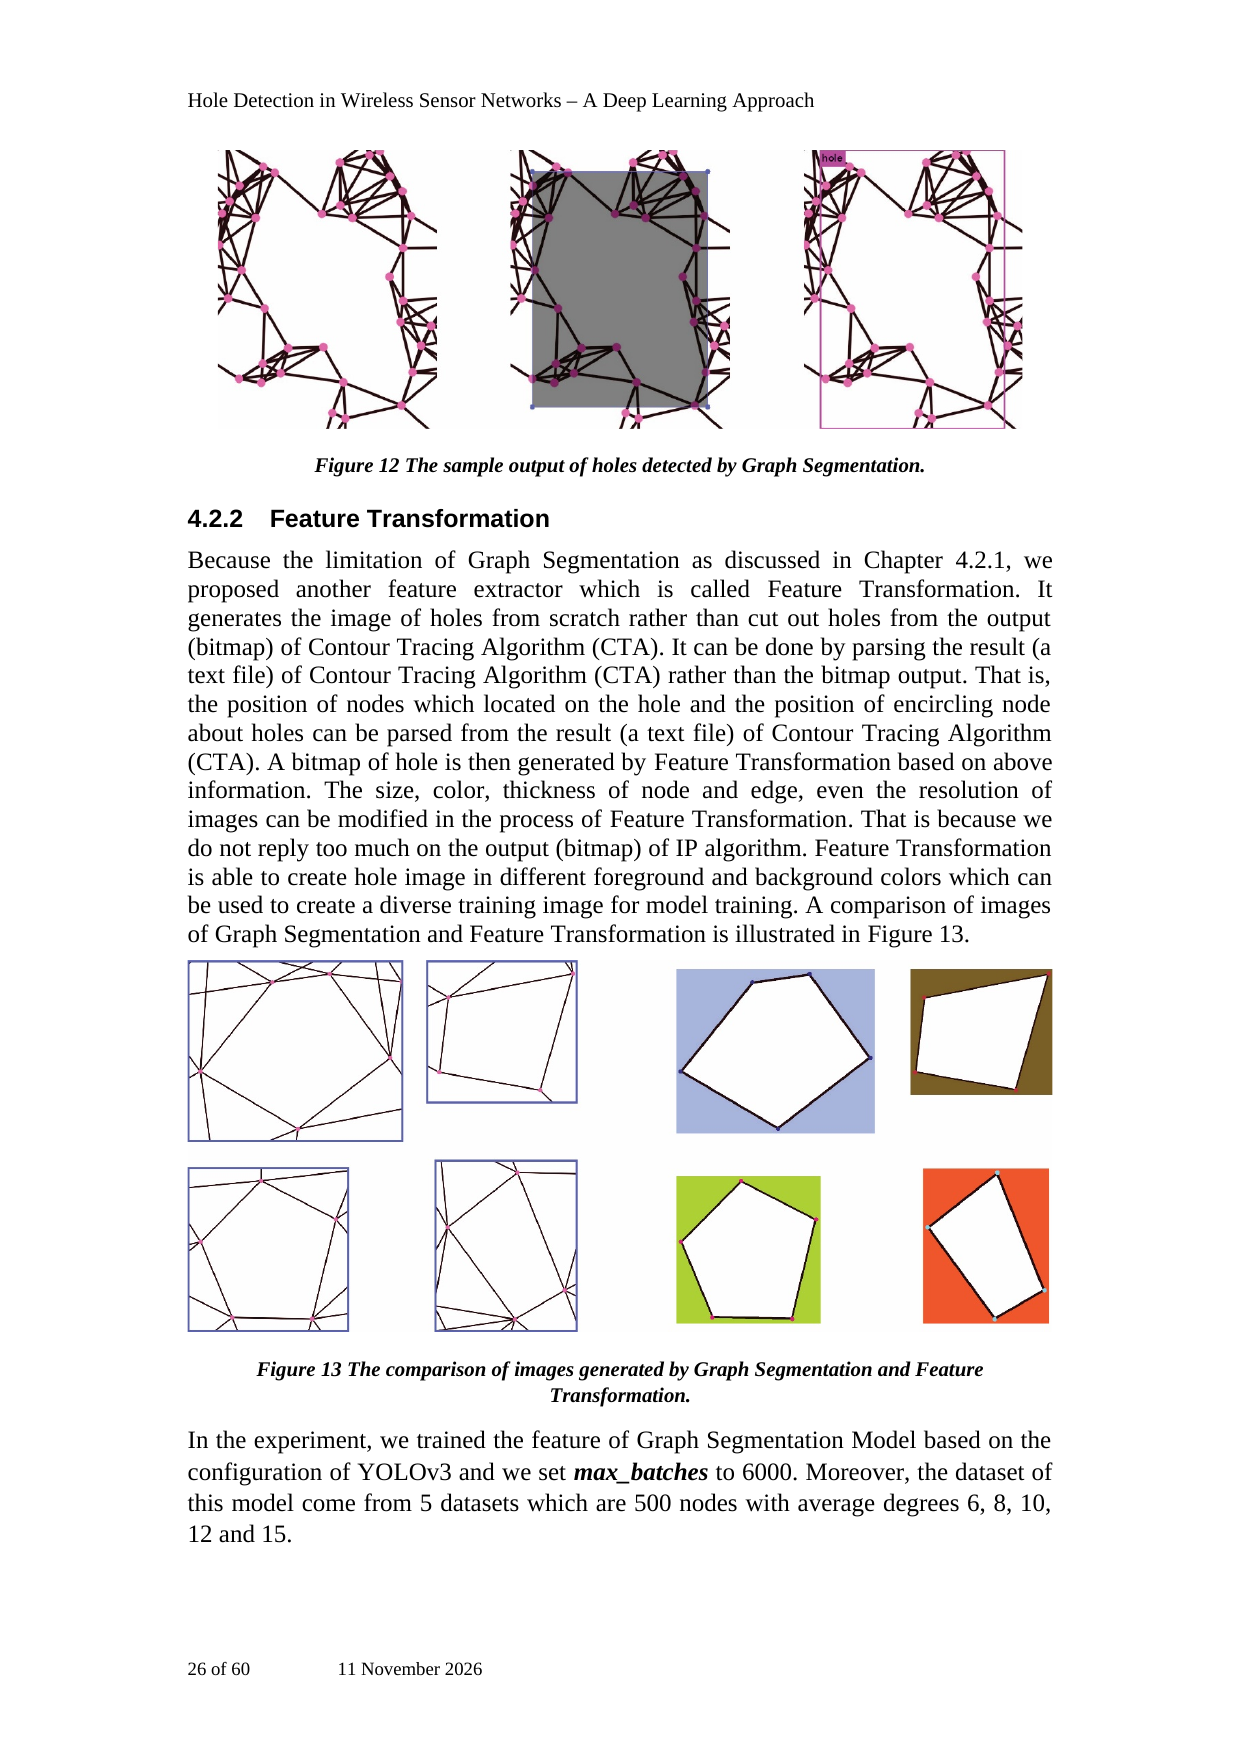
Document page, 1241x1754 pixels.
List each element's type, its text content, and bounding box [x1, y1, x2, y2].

text Figure 13 The comparison of images generated by Graph Segmentation and Feature Transformation. [187, 1357, 1053, 1407]
picture [187, 960, 1053, 1332]
subtitle Feature Transformation [187, 504, 1053, 533]
text Figure 12 The sample output of holes detected by Graph Segmentation. [187, 453, 1053, 477]
text Because the limitation of Graph Segmentation as discussed in Chapter 4.2.1, we proposed another feature extractor which is called Feature Transformation. It generates the image of holes from scratch rather than cut out holes from the output (bitmap) of Contour Tracing Algorithm (CTA). It can be done by parsing the result (a text file) of Contour Tracing Algorithm (CTA) rather than the bitmap output. That is, the position of nodes which located on the hole and the position of encircling node about holes can be parsed from the result (a text file) of Contour Tracing Algorithm (CTA). A bitmap of hole is then generated by Feature Transformation based on above information. The size, color, thickness of node and edge, even the resolution of images can be modified in the process of Feature Transformation. That is because we do not reply too much on the output (bitmap) of IP algorithm. Feature Transformation is able to create hole image in different foreground and background colors which can be used to create a diverse training image for model training. A comparison of images of Graph Segmentation and Feature Transformation is illustrated in Figure 13. [187, 545, 1053, 948]
picture [217, 150, 1023, 429]
text In the experiment, we trained the feature of Graph Segmentation Model based on the configuration of YOLOv3 and we set max_batches to 6000. Moreover, the dataset of this model come from 5 datasets which are 500 nodes with average degrees 6, 8, 10, 12 and 15. [187, 1426, 1053, 1548]
